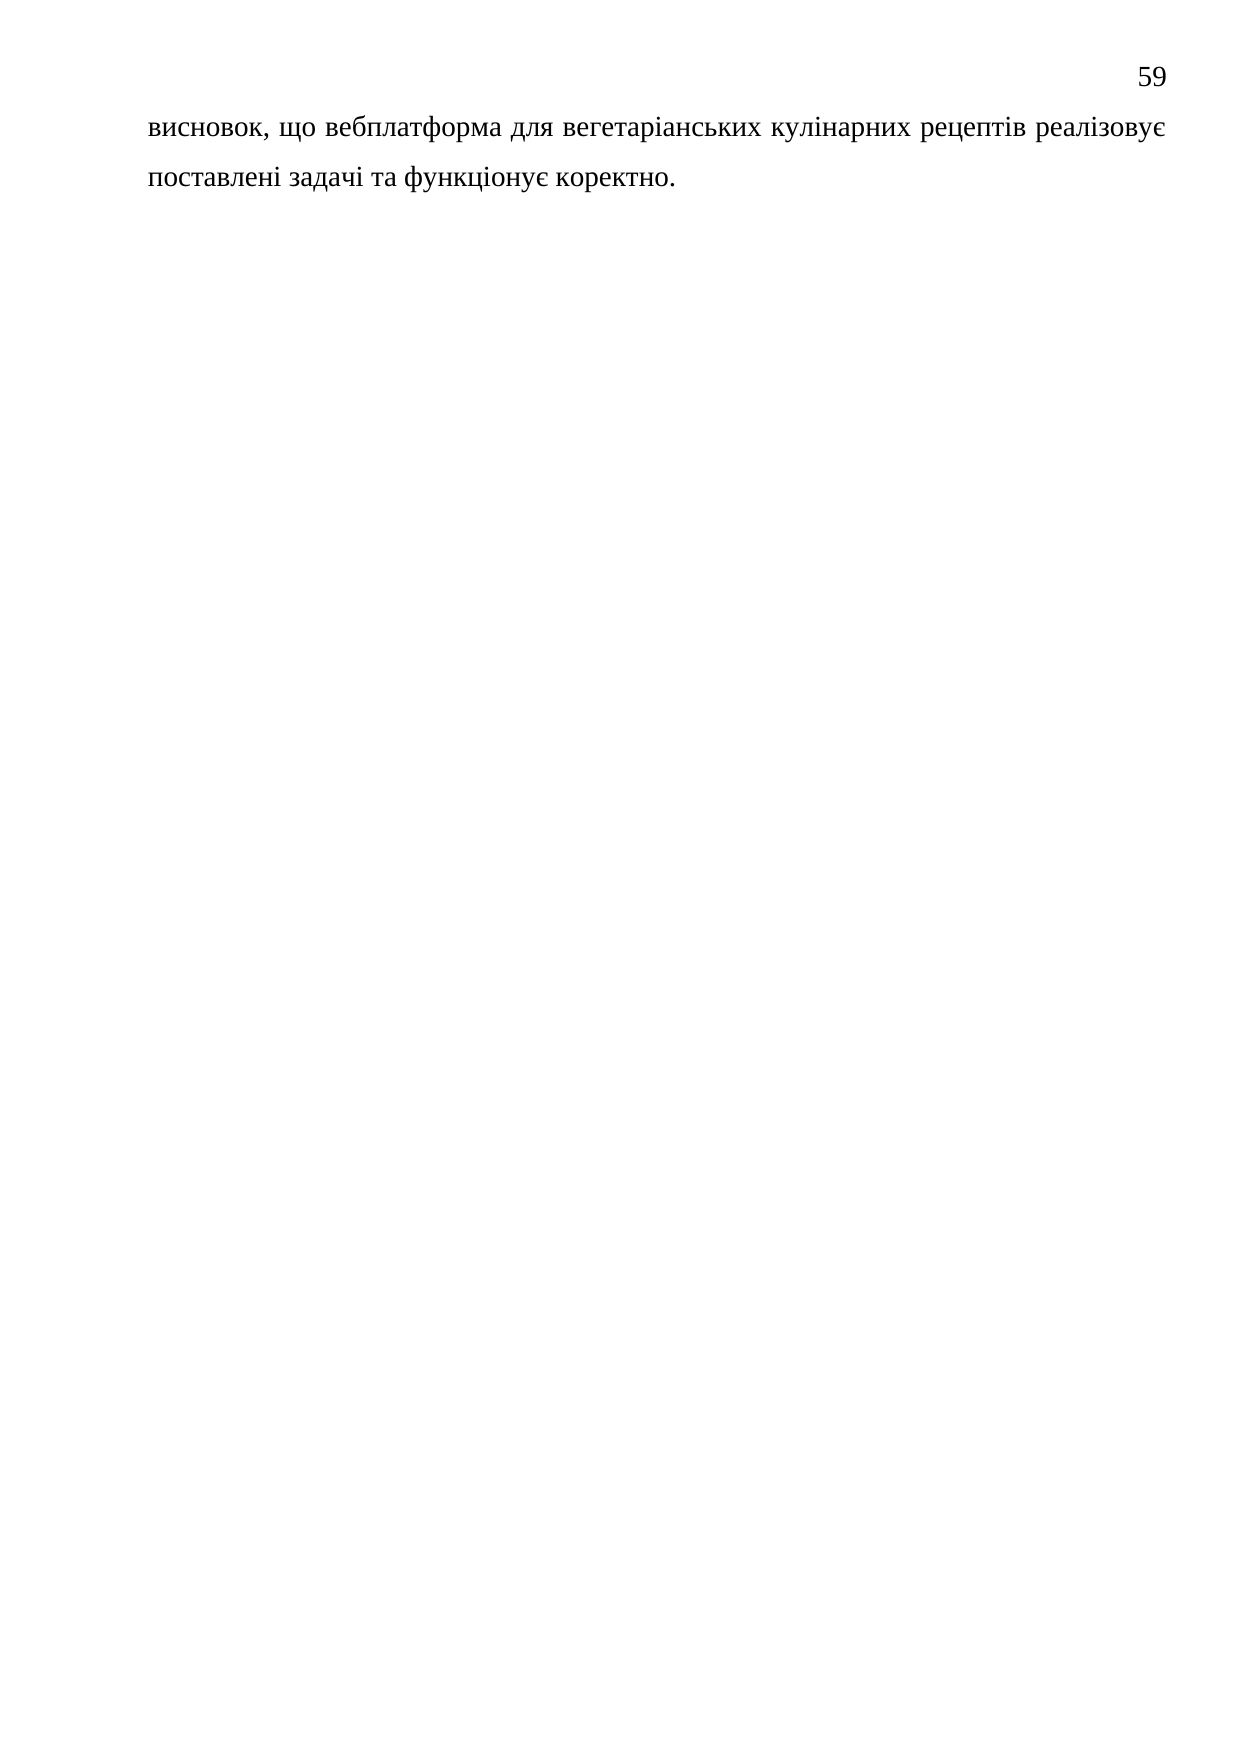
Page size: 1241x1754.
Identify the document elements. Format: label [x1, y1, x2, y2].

text [148, 109, 1167, 193]
